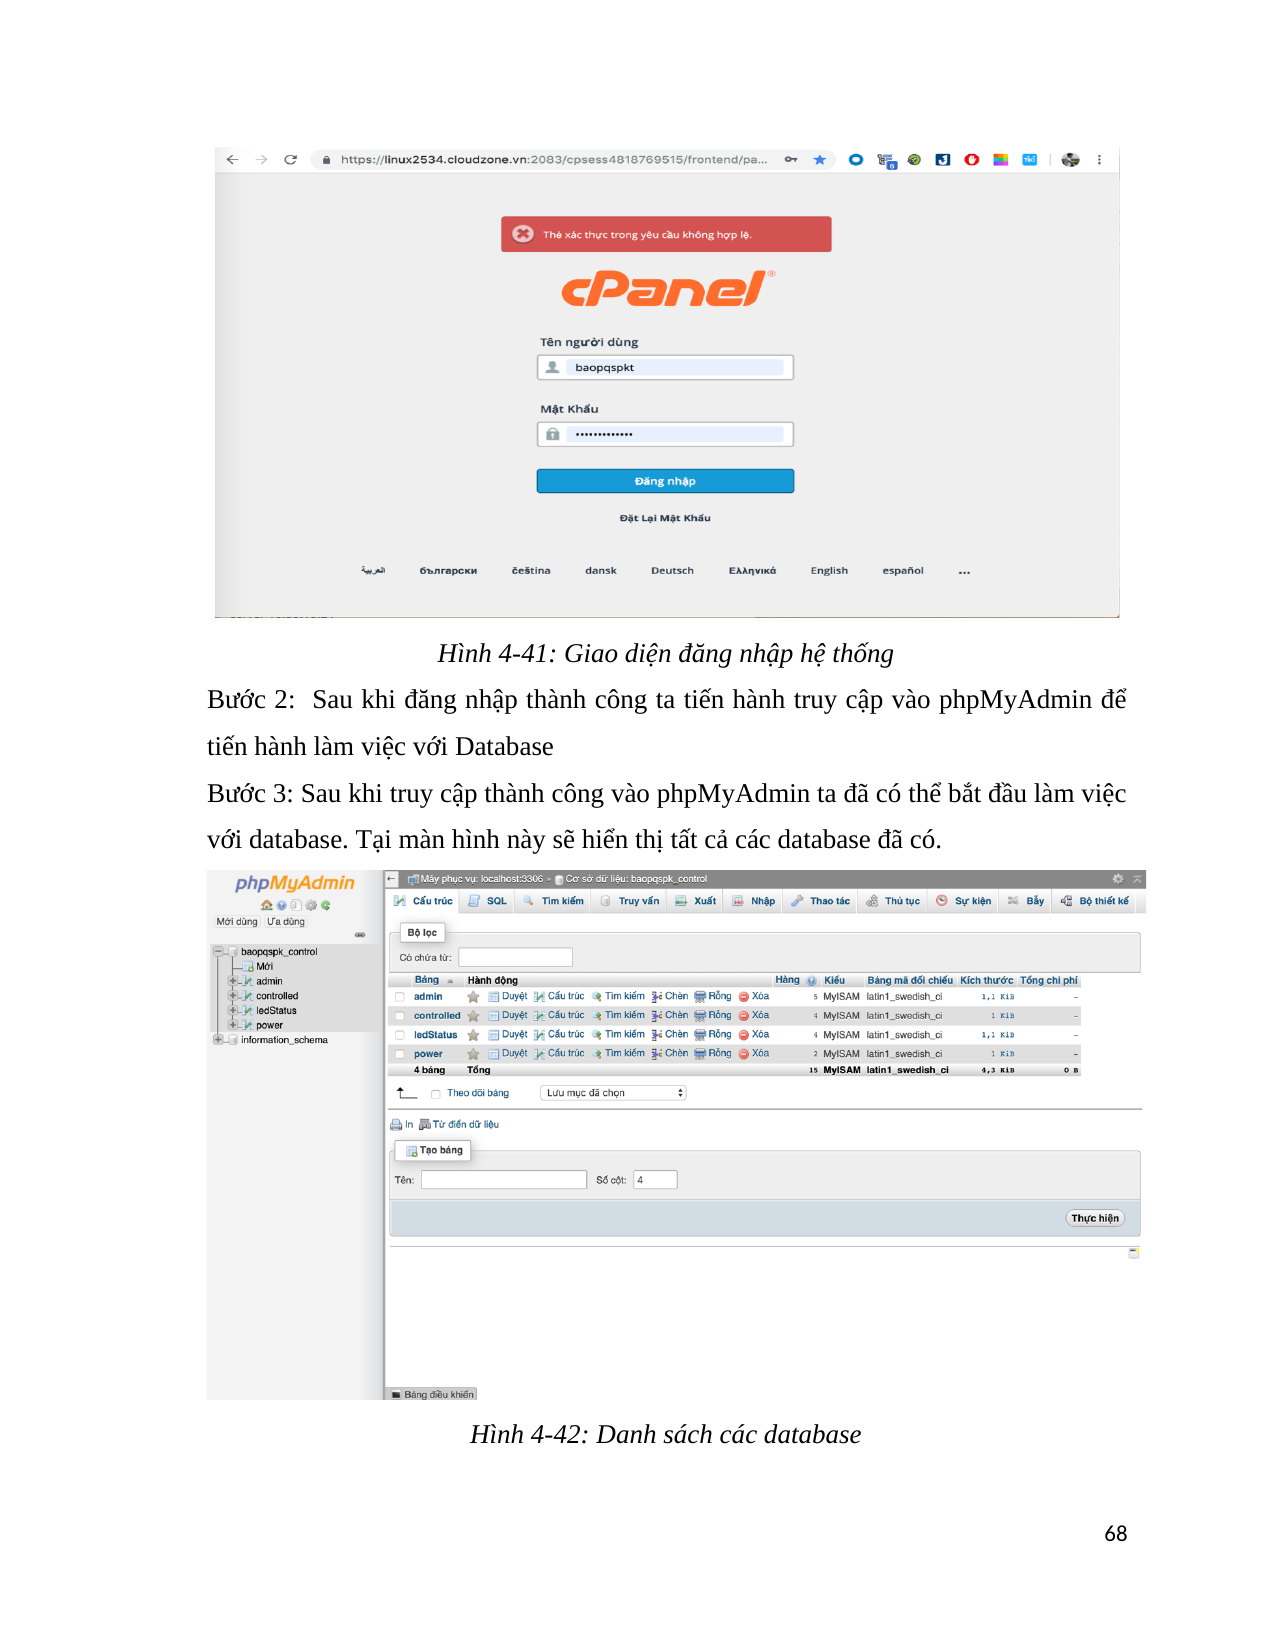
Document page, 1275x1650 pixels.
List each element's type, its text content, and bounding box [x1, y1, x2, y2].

text Hình 4-42: Danh sách các database [207, 1418, 1127, 1449]
picture [206, 870, 1147, 1400]
text Hình 4-41: Giao diện đăng nhập hệ thống [207, 637, 1127, 668]
text Bước 2: Sau khi đăng nhập thành công ta tiến hành truy cập vào phpMyAdmin để tiến hành làm việc với Database [207, 683, 1127, 761]
picture [214, 147, 1120, 618]
text Bước 3: Sau khi truy cập thành công vào phpMyAdmin ta đã có thể bắt đầu làm việc với database. Tại màn hình này sẽ hiển thị tất cả các database đã có. [207, 777, 1127, 855]
